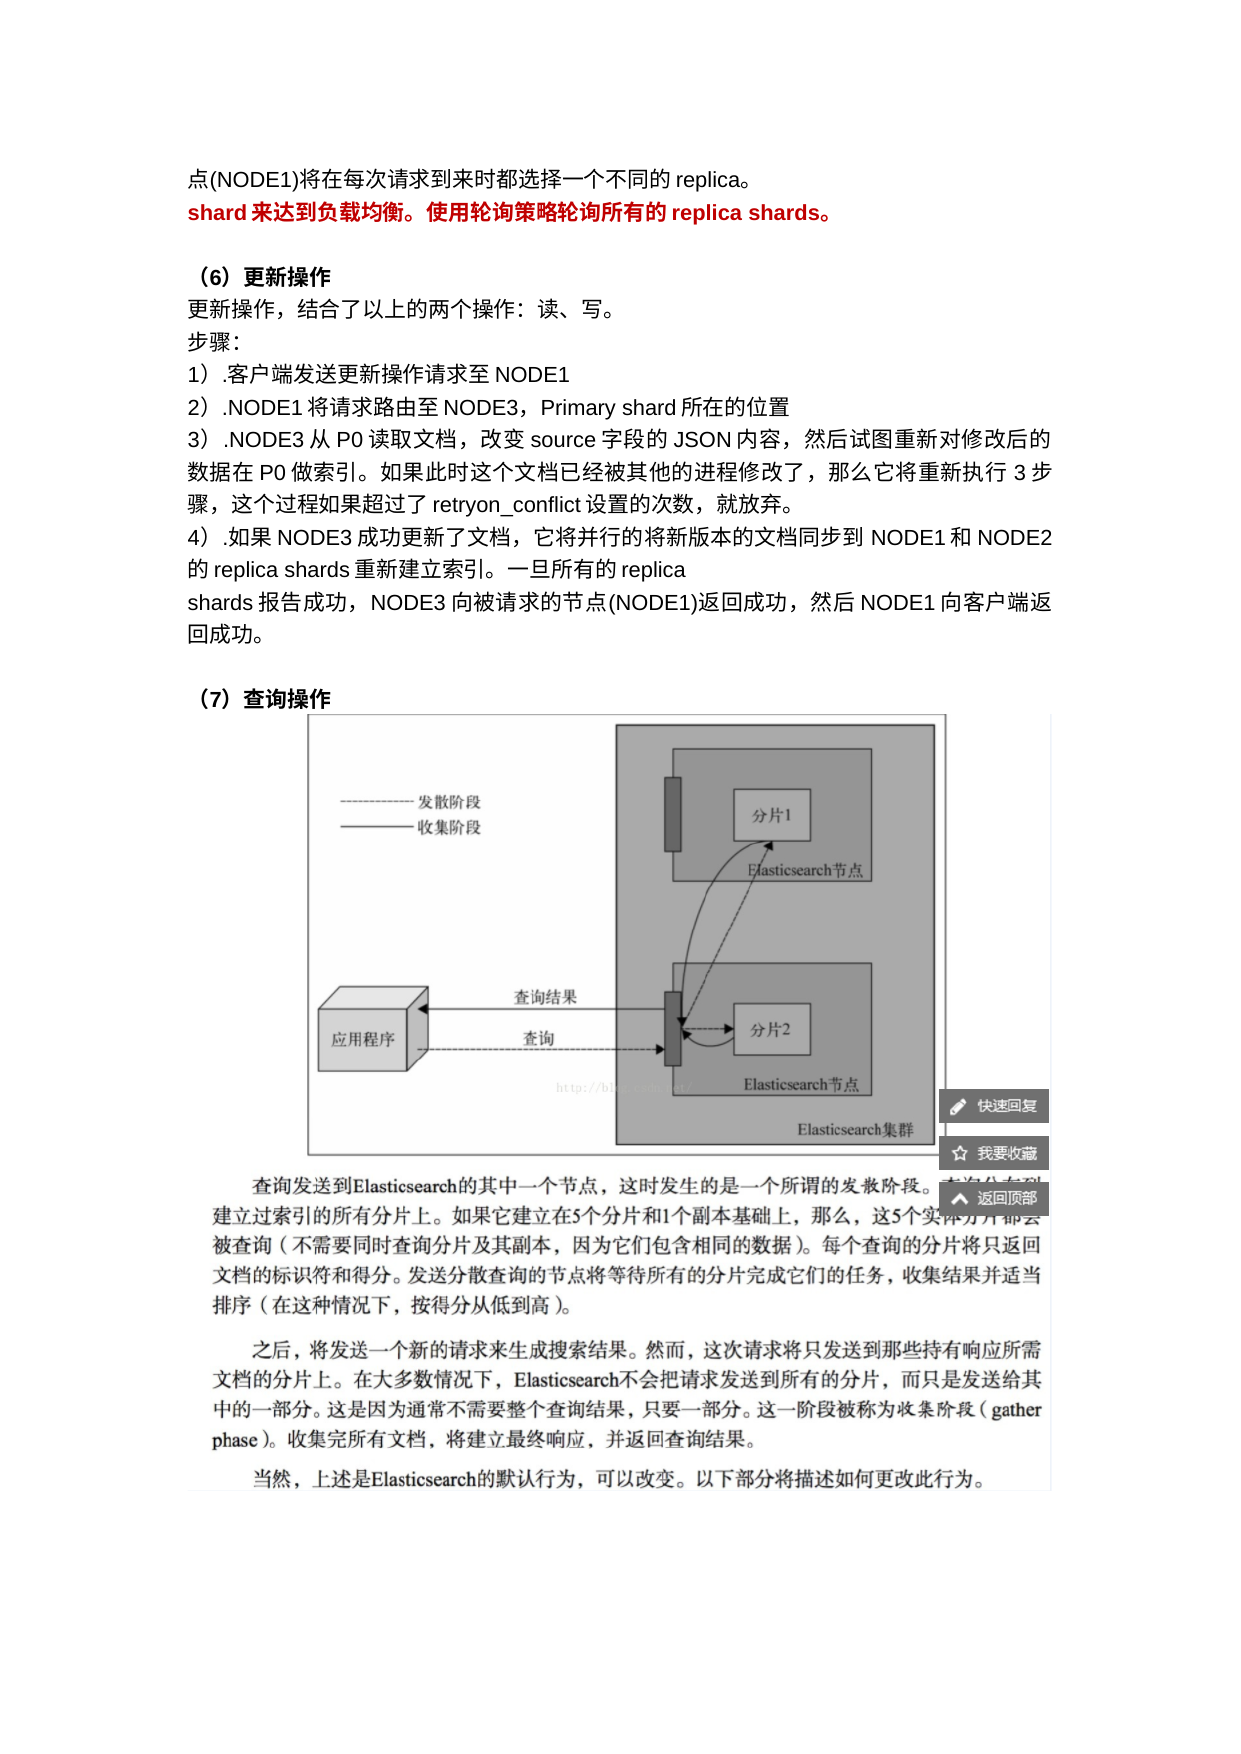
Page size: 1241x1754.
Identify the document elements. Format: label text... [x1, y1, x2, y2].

list （7）查询操作 [187, 682, 1053, 714]
list 步骤： [187, 324, 1053, 357]
list shards报告成功，NODE3向被请求的节点(NODE1)返回成功，然后NODE1向客户端返回成功。 [187, 584, 1053, 649]
list 1）.客户端发送更新操作请求至NODE1 [187, 357, 1053, 389]
list （6）更新操作 [187, 259, 1053, 292]
list 3）.NODE3从P0读取文档，改变source字段的JSON内容，然后试图重新对修改后的数据在P0做索引。如果此时这个文档已经被其他的进程修改了，那么它将重新执行3步骤，这个过程如果超过了retryon_conflict设置的次数，就放弃。 [187, 422, 1053, 519]
list 4）.如果NODE3成功更新了文档，它将并行的将新版本的文档同步到NODE1和NODE2的replica shards重新建立索引。一旦所有的replica [187, 519, 1053, 584]
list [187, 162, 1053, 194]
list shard来达到负载均衡。使用轮询策略轮询所有的replica shards。 [187, 194, 1053, 227]
picture [187, 714, 1052, 1491]
list 更新操作，结合了以上的两个操作：读、写。 [187, 292, 1053, 324]
list 2）.NODE1将请求路由至NODE3，Primary shard所在的位置 [187, 389, 1053, 422]
